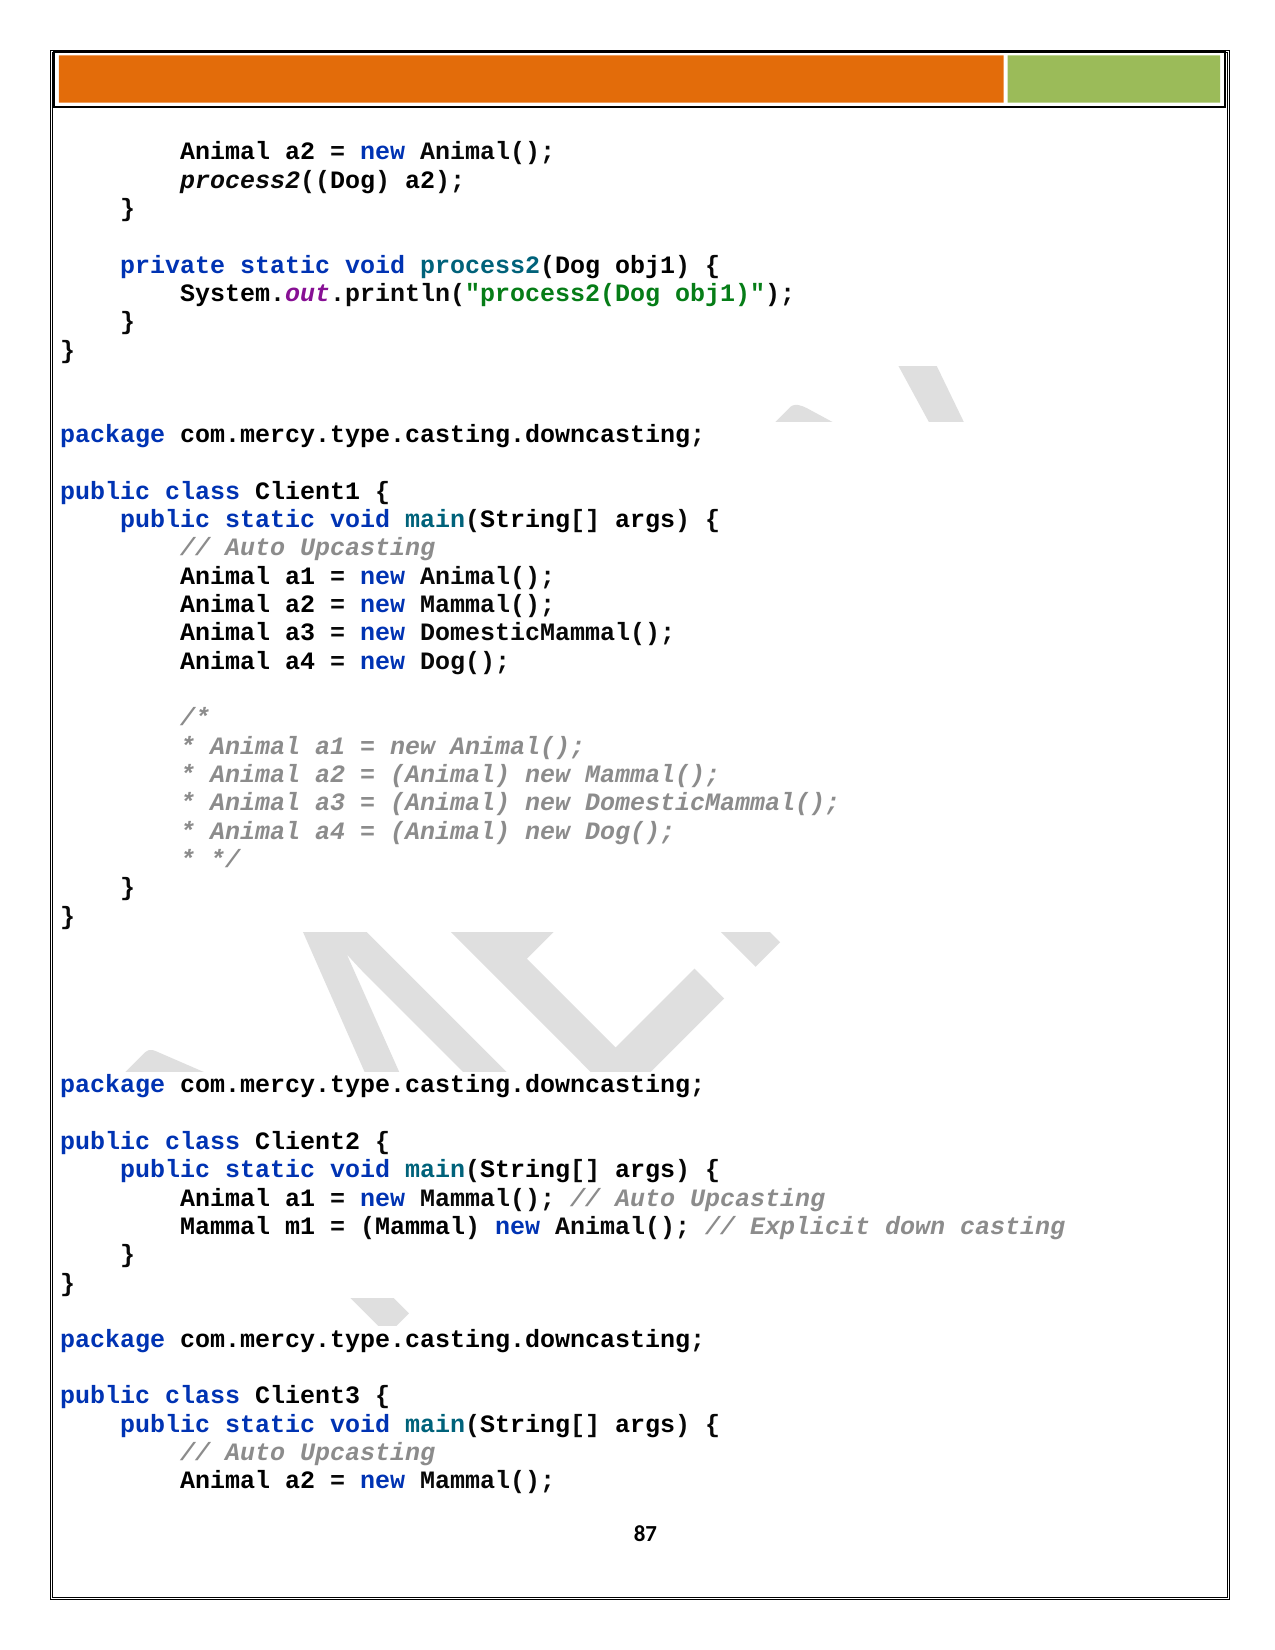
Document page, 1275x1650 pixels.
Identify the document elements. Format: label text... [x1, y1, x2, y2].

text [60, 111, 1227, 366]
text package com.mercy.type.casting.downcasting; public class Client2 { public static void main(String[] args) { Animal a1 = new Mammal(); // Auto Upcasting Mammal m1 = (Mammal) new Animal(); // Explicit down casting } } [60, 1072, 1227, 1298]
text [60, 1326, 1227, 1496]
text package com.mercy.type.casting.downcasting; public class Client1 { public static void main(String[] args) { // Auto Upcasting Animal a1 = new Animal(); Animal a2 = new Mammal(); Animal a3 = new DomesticMammal(); Animal a4 = new Dog(); /* * Animal a1 = new Animal(); * Animal a2 = (Animal) new Mammal(); * Animal a3 = (Animal) new DomesticMammal(); * Animal a4 = (Animal) new Dog(); * */ } } [60, 422, 1227, 932]
